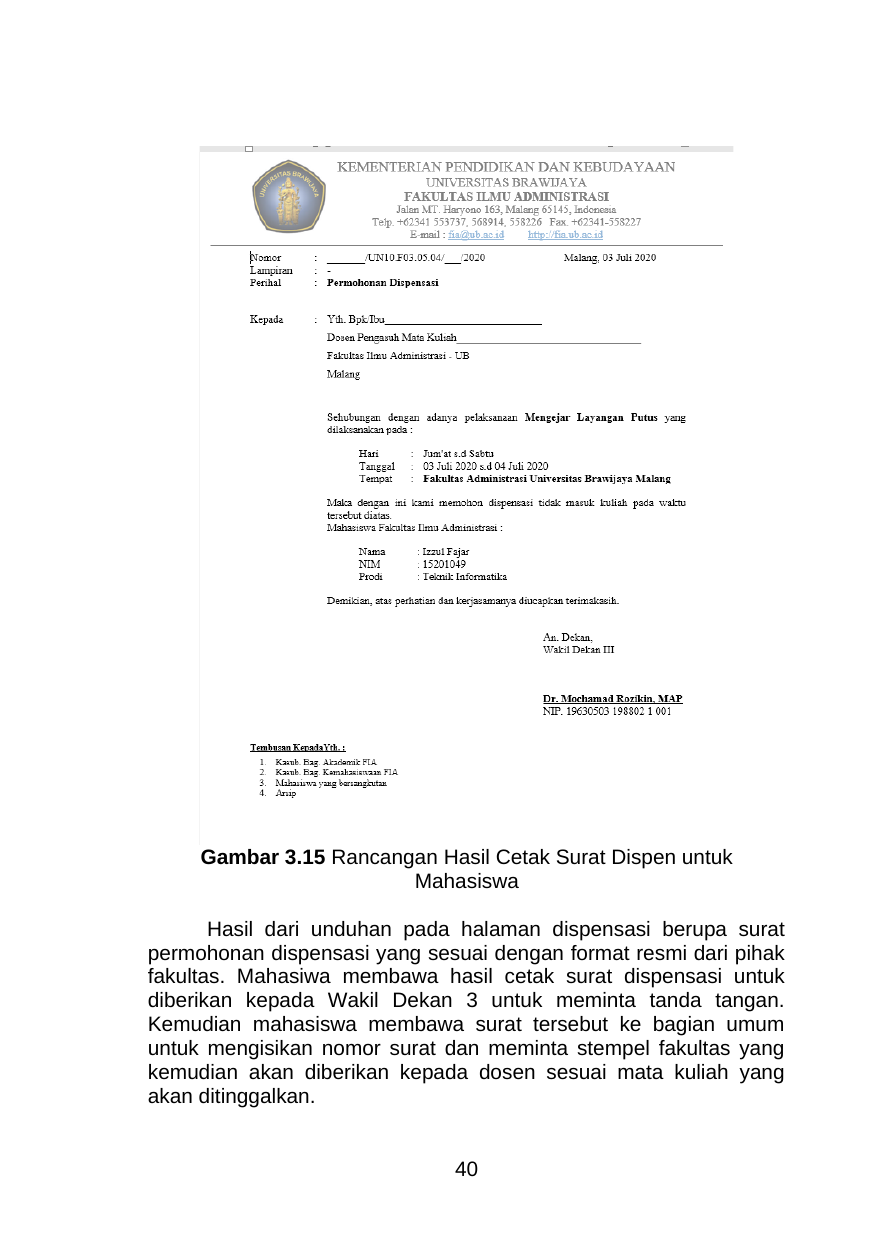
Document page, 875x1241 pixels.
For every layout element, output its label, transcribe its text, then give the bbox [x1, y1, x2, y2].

text Hasil dari unduhan pada halaman dispensasi berupa surat permohonan dispensasi yang sesuai dengan format resmi dari pihak fakultas. Mahasiwa membawa hasil cetak surat dispensasi untuk diberikan kepada Wakil Dekan 3 untuk meminta tanda tangan. Kemudian mahasiswa membawa surat tersebut ke bagian umum untuk mengisikan nomor surat dan meminta stempel fakultas yang kemudian akan diberikan kepada dosen sesuai mata kuliah yang akan ditinggalkan. [148, 916, 785, 1108]
picture [199, 146, 734, 845]
text Gambar 3.15 Rancangan Hasil Cetak Surat Dispen untuk Mahasiswa [148, 844, 785, 892]
